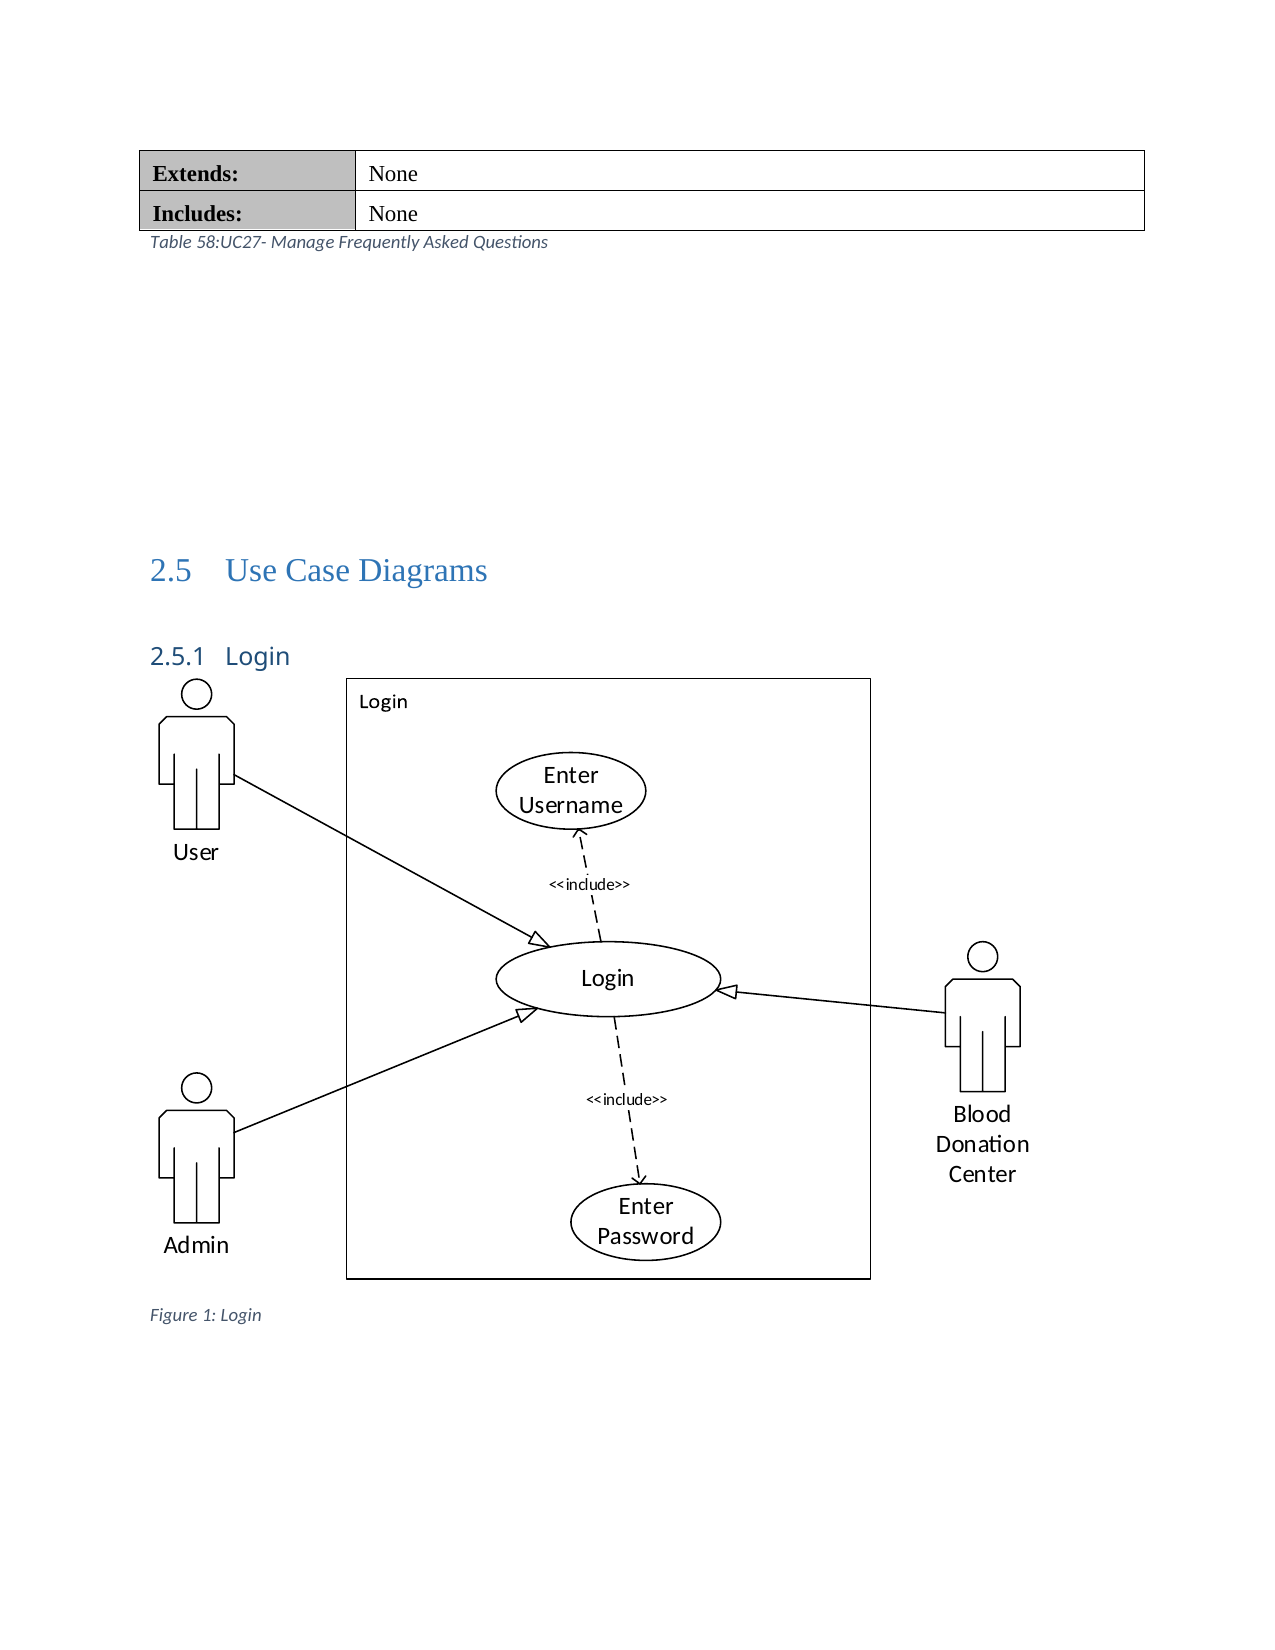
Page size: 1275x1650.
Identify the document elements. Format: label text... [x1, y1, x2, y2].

subtitle Use Case Diagrams [150, 550, 1125, 588]
table_cell Extends: [140, 151, 355, 190]
table_cell Includes: [140, 191, 355, 229]
subtitle Login [150, 638, 1125, 672]
text Figure 1: Login [150, 1303, 1125, 1326]
table_cell None [356, 191, 1144, 229]
table_cell None [356, 151, 1144, 190]
